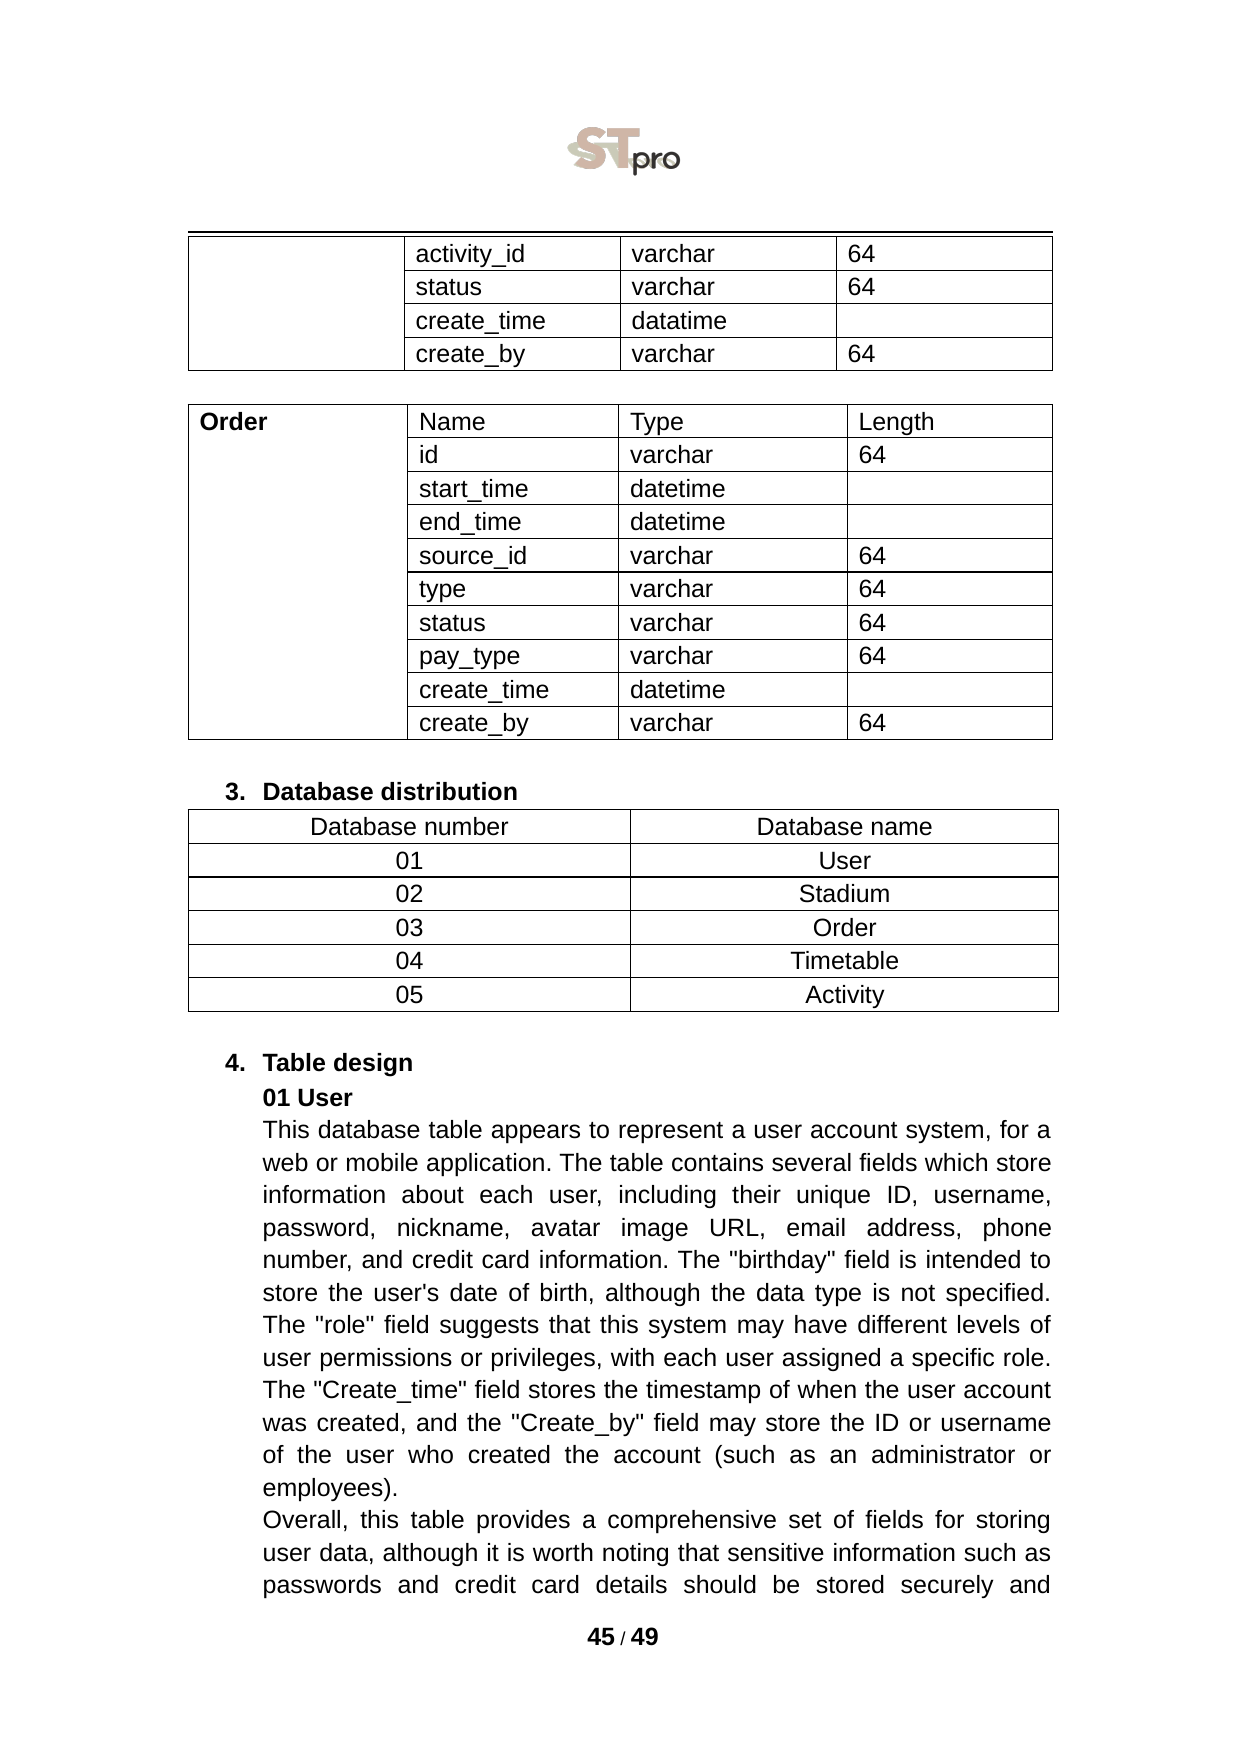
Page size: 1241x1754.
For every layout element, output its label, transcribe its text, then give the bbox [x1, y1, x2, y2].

table_cell varchar [619, 606, 847, 638]
table_cell 03 [189, 911, 630, 943]
table_cell 64 [837, 271, 1052, 303]
table_cell end_time [408, 505, 618, 538]
table_cell 64 [837, 237, 1052, 269]
table_cell 01 [189, 844, 630, 876]
table_cell datetime [619, 673, 847, 706]
table_cell [837, 304, 1052, 337]
table_cell datetime [619, 472, 847, 504]
table_cell type [408, 573, 618, 605]
table_header Database name [631, 810, 1058, 843]
table_header Type [619, 405, 847, 437]
table_cell varchar [619, 539, 847, 571]
table_cell 02 [189, 878, 630, 910]
table_cell [848, 505, 1052, 538]
text 01 User [219, 1081, 1053, 1113]
table_cell create_by [405, 338, 620, 370]
table_cell datatime [621, 304, 836, 337]
table_cell [848, 472, 1052, 504]
table_cell activity_id [405, 237, 620, 269]
table_cell create_time [405, 304, 620, 337]
table_cell varchar [619, 573, 847, 605]
table_cell status [408, 606, 618, 638]
table_header Name [408, 405, 618, 437]
table_header Order [189, 405, 407, 739]
table_cell pay_type [408, 640, 618, 672]
table_cell varchar [619, 438, 847, 471]
table_cell 04 [189, 945, 630, 977]
table_header Length [848, 405, 1052, 437]
picture [549, 88, 691, 230]
table_cell source_id [408, 539, 618, 571]
table_cell Activity [631, 978, 1058, 1011]
table_cell Timetable [631, 945, 1058, 977]
table_cell 64 [848, 640, 1052, 672]
table_cell varchar [621, 237, 836, 269]
table_cell [848, 673, 1052, 706]
table_cell id [408, 438, 618, 471]
table_cell Stadium [631, 878, 1058, 910]
list Table design [225, 1046, 1053, 1079]
table_cell datetime [619, 505, 847, 538]
table_cell varchar [619, 707, 847, 739]
table_cell create_by [408, 707, 618, 739]
table_cell status [405, 271, 620, 303]
table_header Database number [189, 810, 630, 843]
table_cell 64 [848, 707, 1052, 739]
list Database distribution [225, 775, 1053, 807]
table_cell varchar [619, 640, 847, 672]
table_cell 64 [848, 606, 1052, 638]
table_cell 05 [189, 978, 630, 1011]
table_cell 64 [848, 438, 1052, 471]
table_cell start_time [408, 472, 618, 504]
text This database table appears to represent a user account system, for a web or mobile application. The table contains several fields which store information about each user, including their unique ID, username, password, nickname, avatar image URL, email address, phone number, and credit card information. The "birthday" field is intended to store the user's date of birth, although the data type is not specified. The "role" field suggests that this system may have different levels of user permissions or privileges, with each user assigned a specific role. The "Create_time" field stores the timestamp of when the user account was created, and the "Create_by" field may store the ID or username of the user who created the account (such as an administrator or employees). [262, 1113, 1053, 1503]
table_cell 64 [848, 539, 1052, 571]
table_cell Order [631, 911, 1058, 943]
table_cell 64 [837, 338, 1052, 370]
table_cell varchar [621, 271, 836, 303]
table_cell varchar [621, 338, 836, 370]
table_cell 64 [848, 573, 1052, 605]
table_cell User [631, 844, 1058, 876]
table_cell create_time [408, 673, 618, 706]
